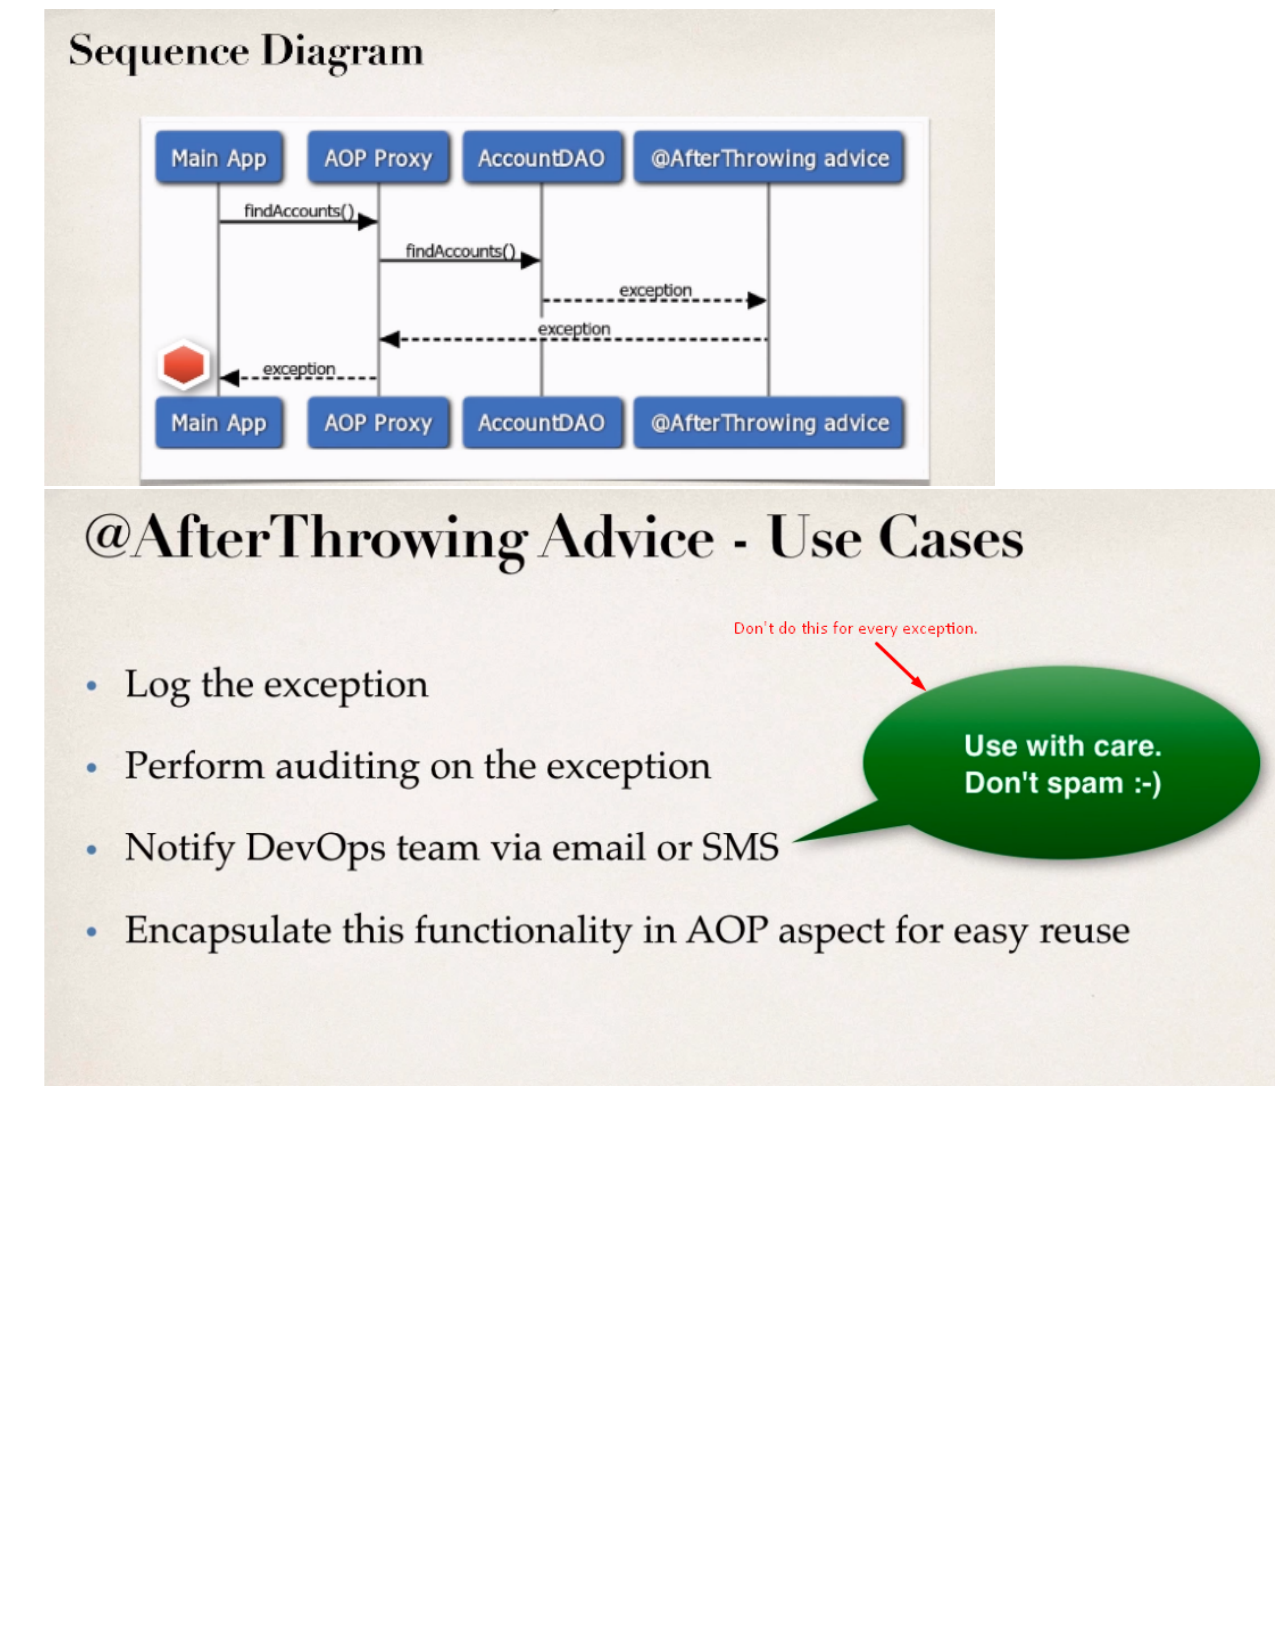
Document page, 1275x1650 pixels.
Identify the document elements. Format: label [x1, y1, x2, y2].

picture [44, 9, 995, 486]
picture [44, 489, 1275, 1086]
